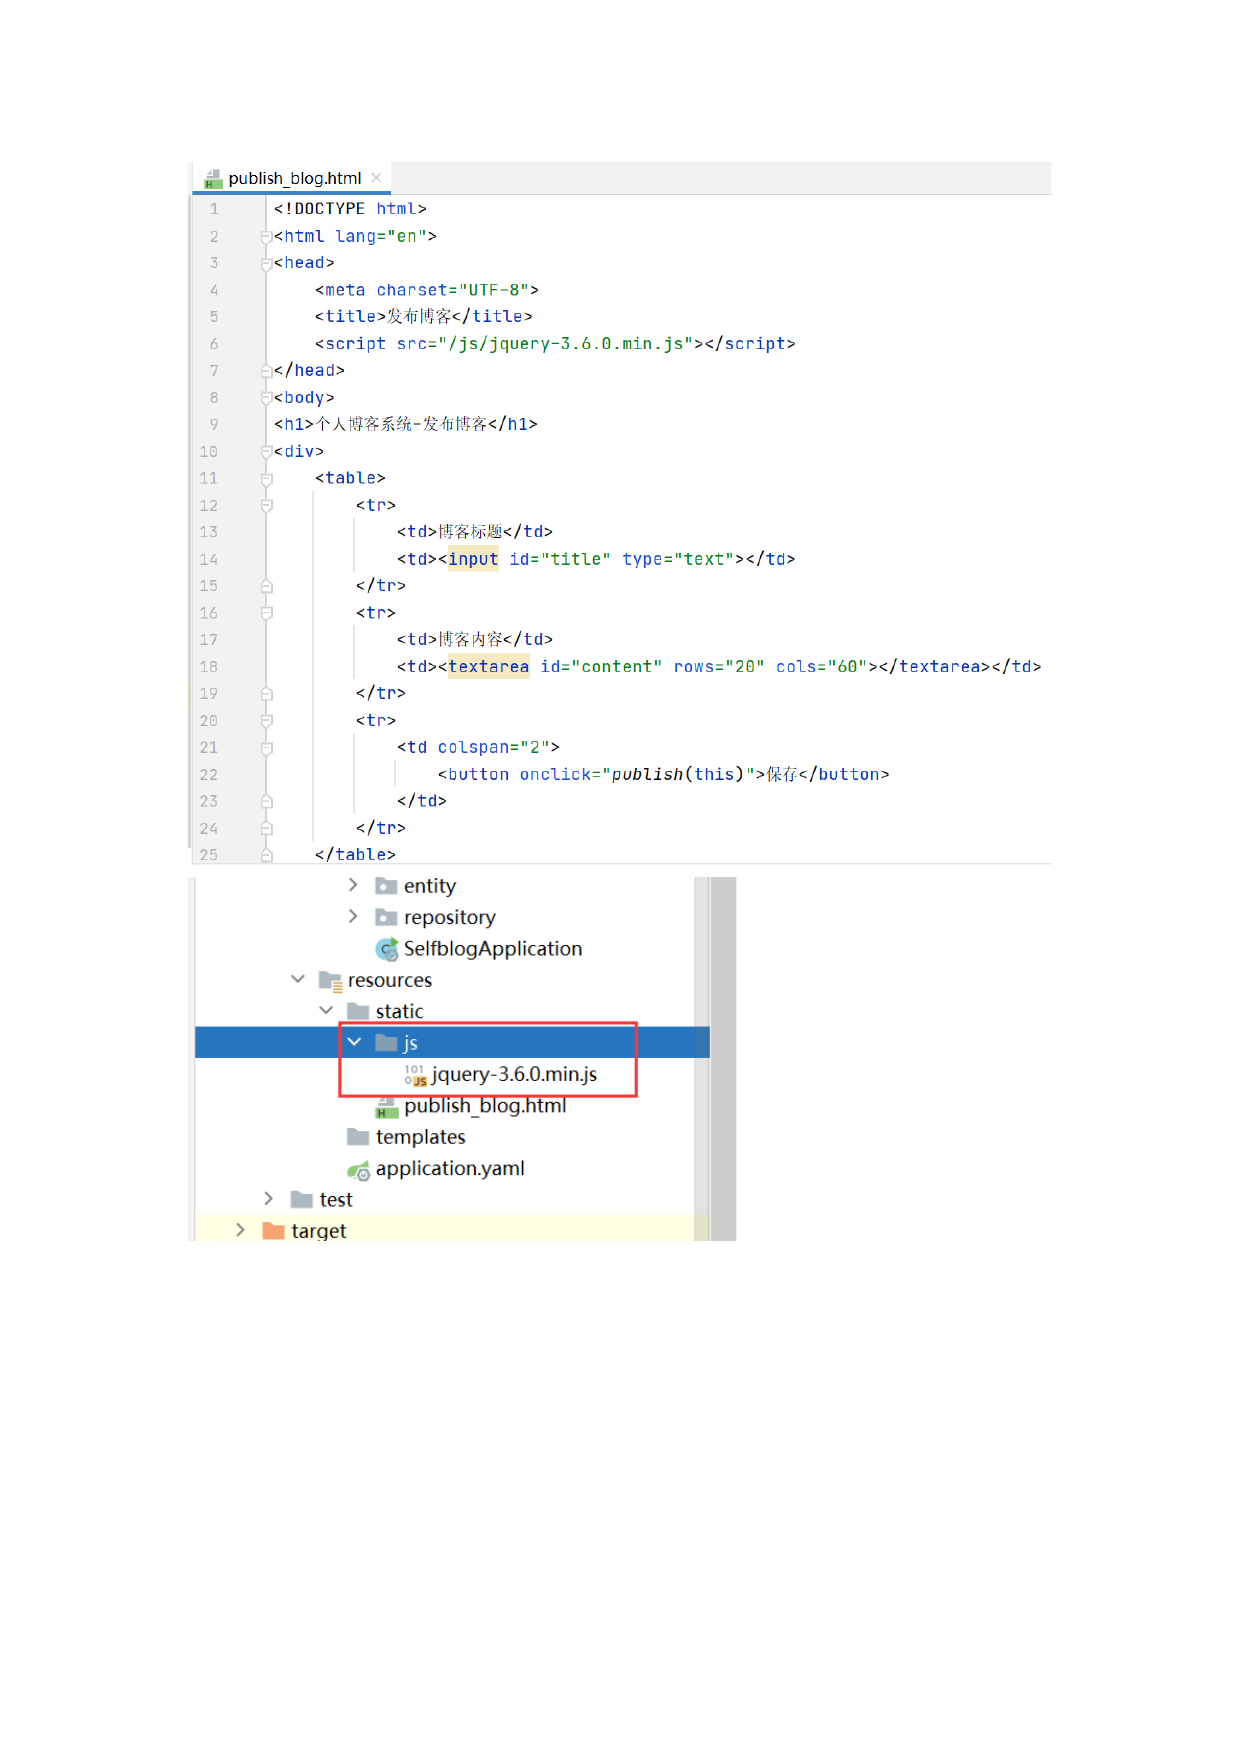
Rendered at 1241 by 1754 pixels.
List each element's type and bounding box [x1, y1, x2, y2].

picture [187, 877, 737, 1241]
picture [187, 162, 1052, 865]
